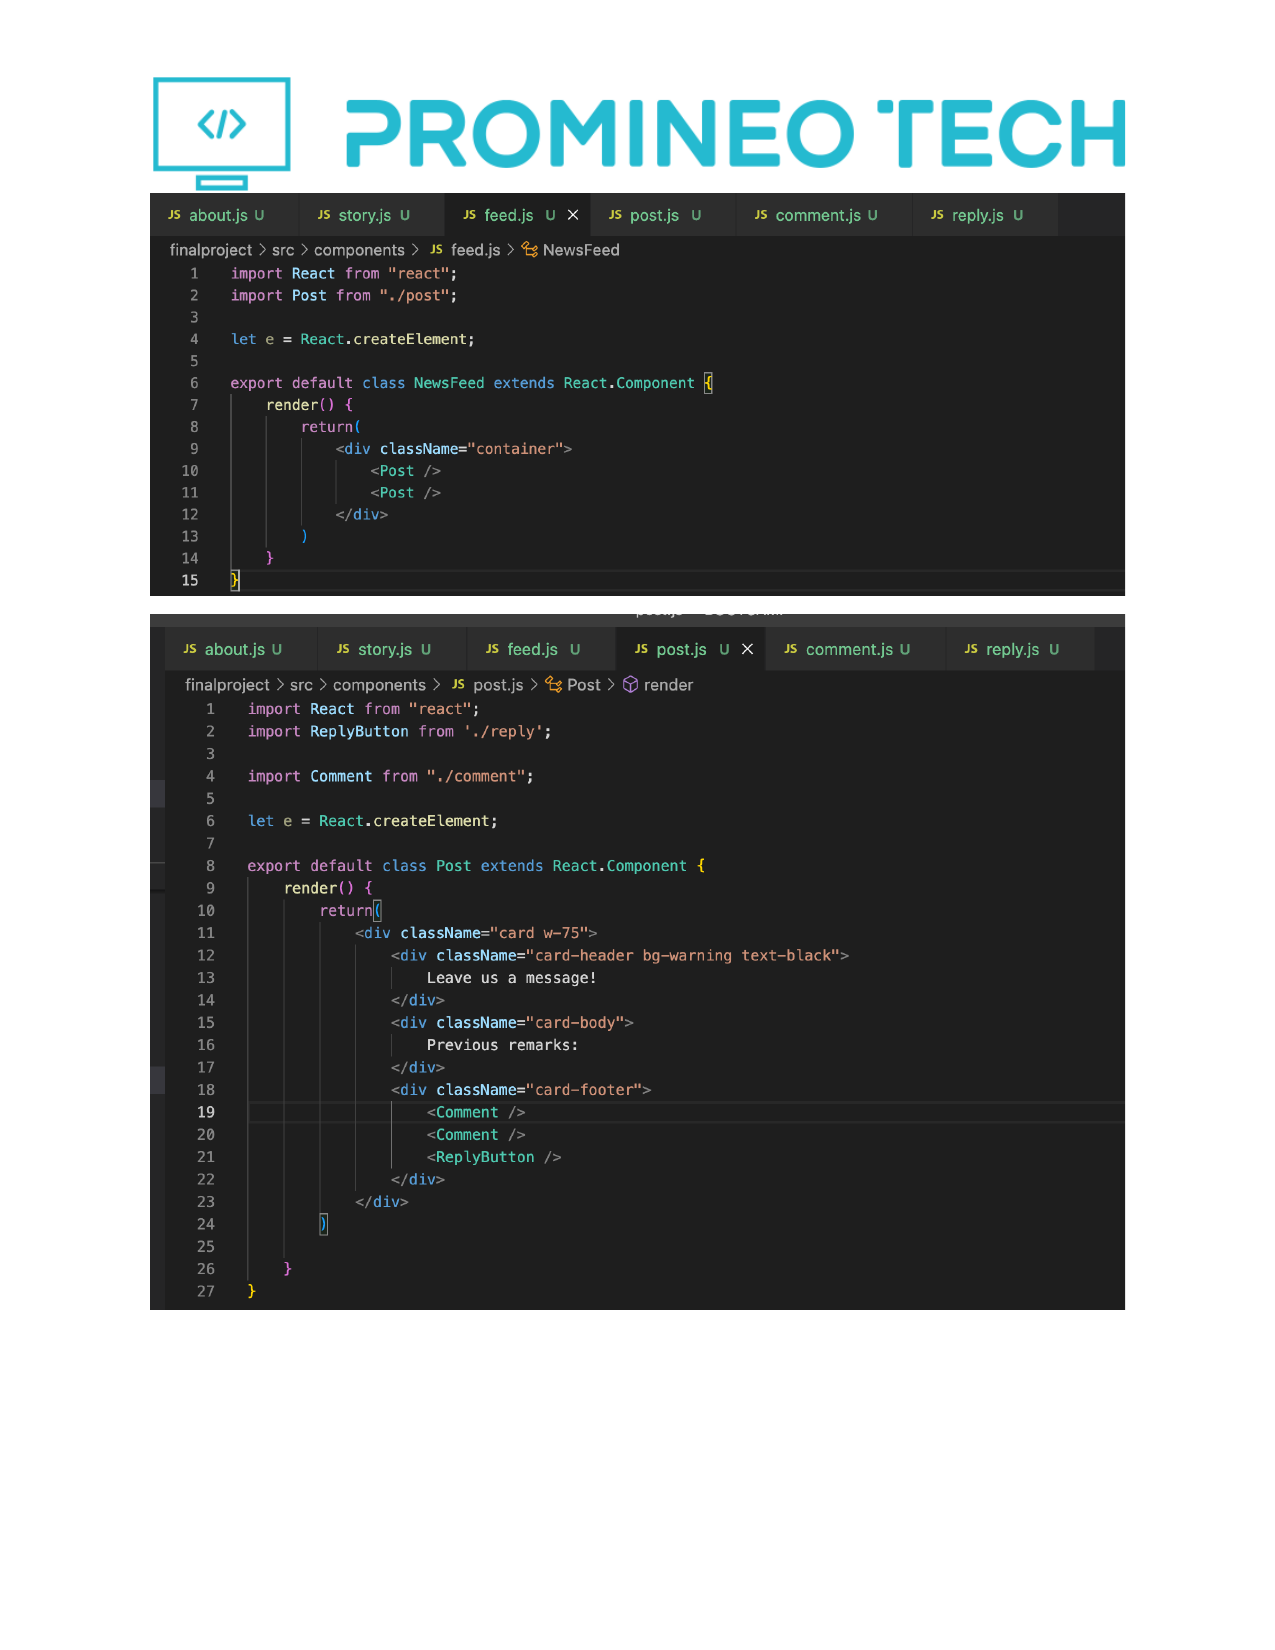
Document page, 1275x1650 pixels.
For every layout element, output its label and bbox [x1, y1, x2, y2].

picture [150, 75, 1125, 596]
picture [150, 614, 1125, 1310]
